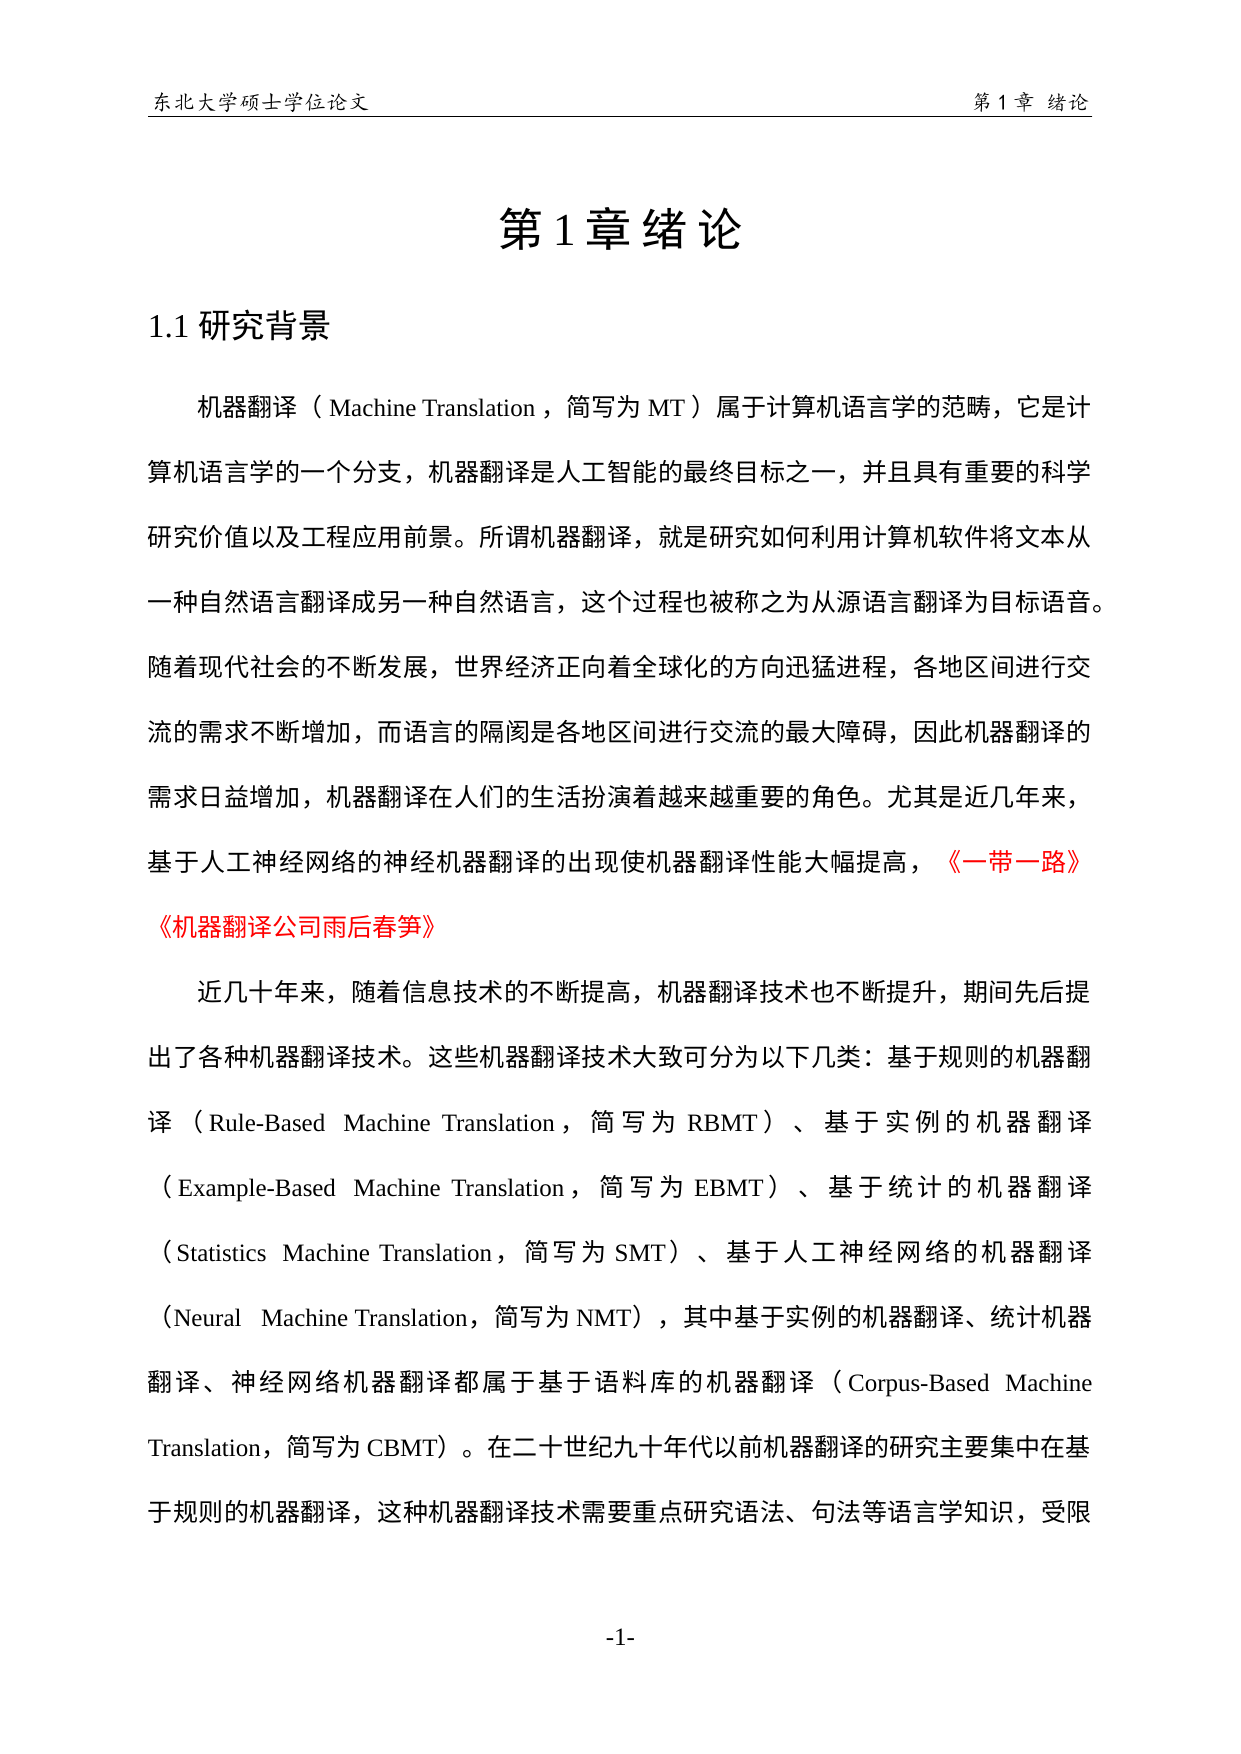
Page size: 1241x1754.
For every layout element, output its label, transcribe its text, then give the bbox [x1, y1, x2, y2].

text 机器翻译（ Machine Translation ，简写为 MT ）属于计算机语言学的范畴，它是计算机语言学的一个分支，机器翻译是人工智能的最终目标之一，并且具有重要的科学研究价值以及工程应用前景。所谓机器翻译，就是研究如何利用计算机软件将文本从一种自然语言翻译成另一种自然语言，这个过程也被称之为从源语言翻译为目标语音。随着现代社会的不断发展，世界经济正向着全球化的方向迅猛进程，各地区间进行交流的需求不断增加，而语言的隔阂是各地区间进行交流的最大障碍，因此机器翻译的需求日益增加，机器翻译在人们的生活扮演着越来越重要的角色。尤其是近几年来，基于人工神经网络的神经机器翻译的出现使机器翻译性能大幅提高，《一带一路》《机器翻译公司雨后春笋》 [148, 373, 1092, 958]
text 第1章 绪 论 [148, 194, 1092, 259]
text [148, 958, 1092, 1543]
text 1.1 研究背景 [148, 292, 1092, 357]
